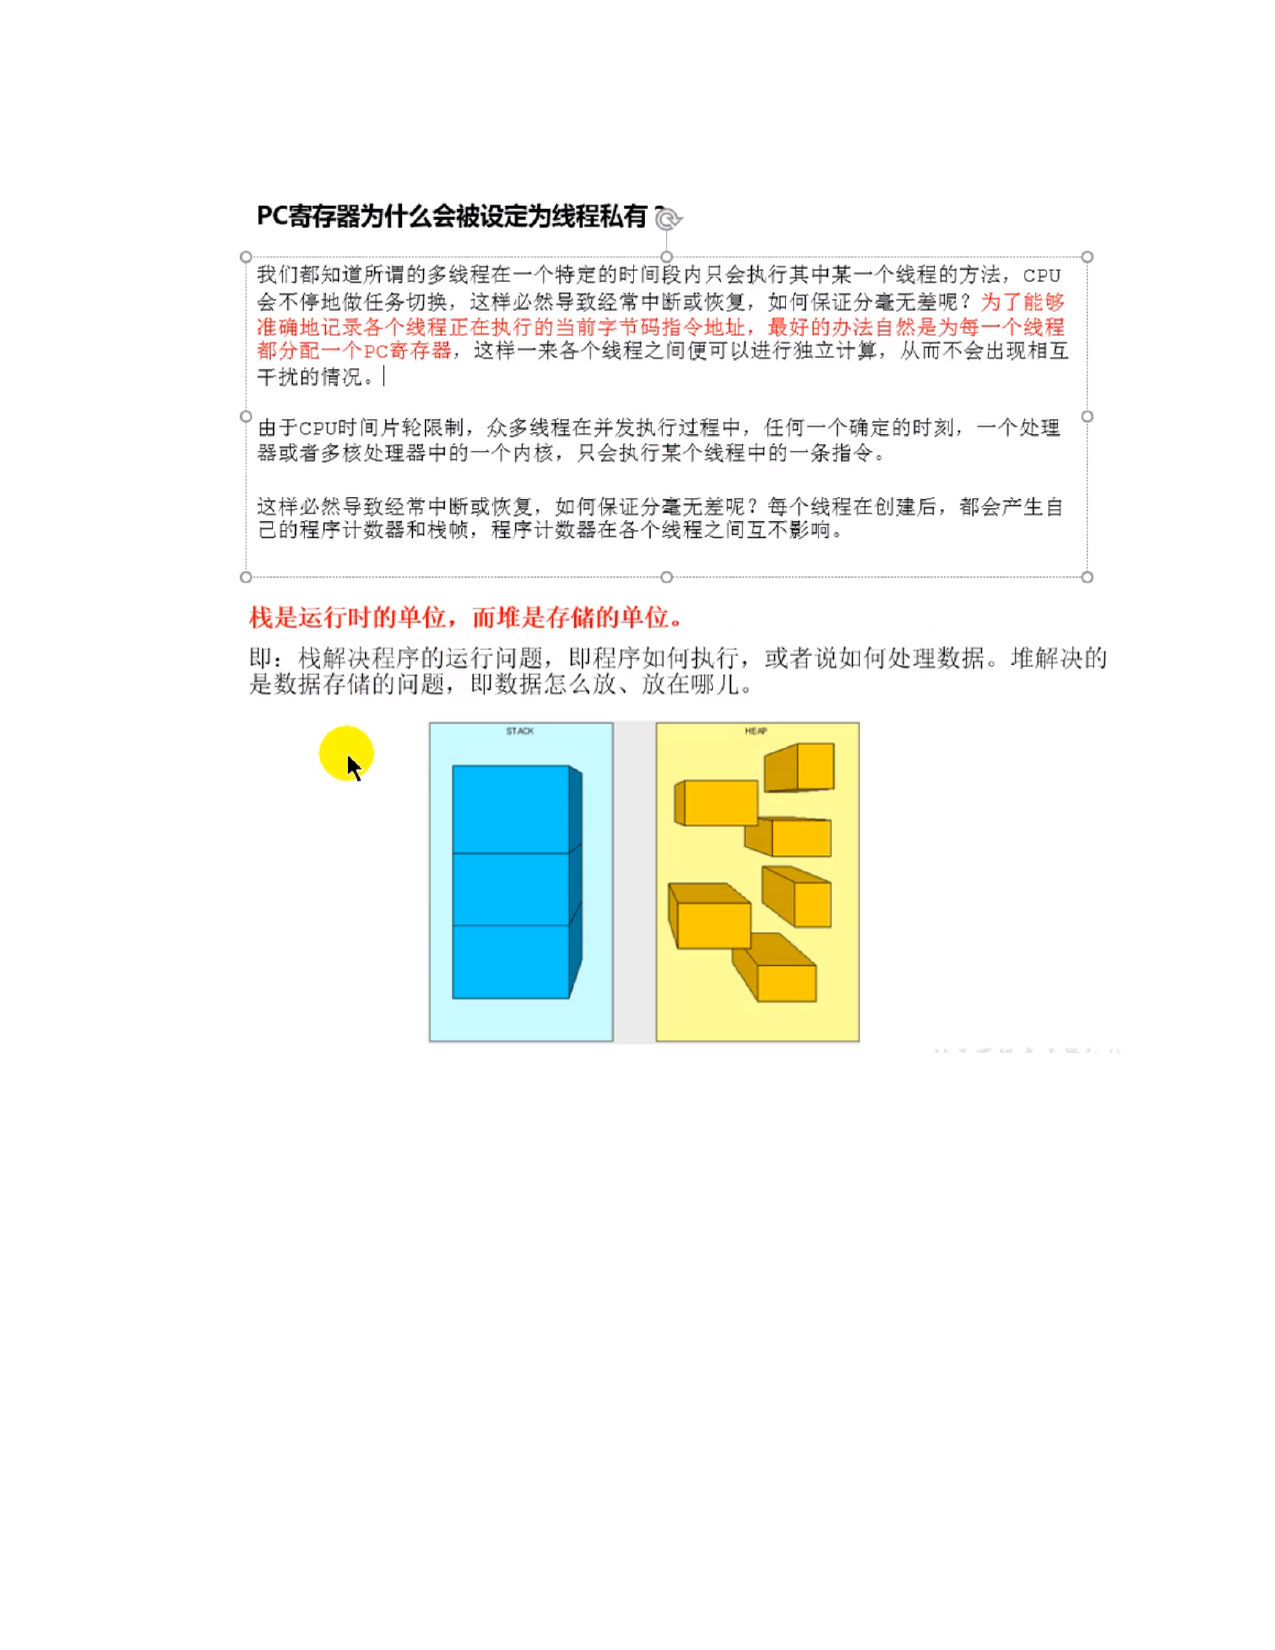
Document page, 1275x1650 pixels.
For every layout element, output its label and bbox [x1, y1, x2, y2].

picture [225, 604, 1125, 1053]
picture [225, 180, 1125, 586]
